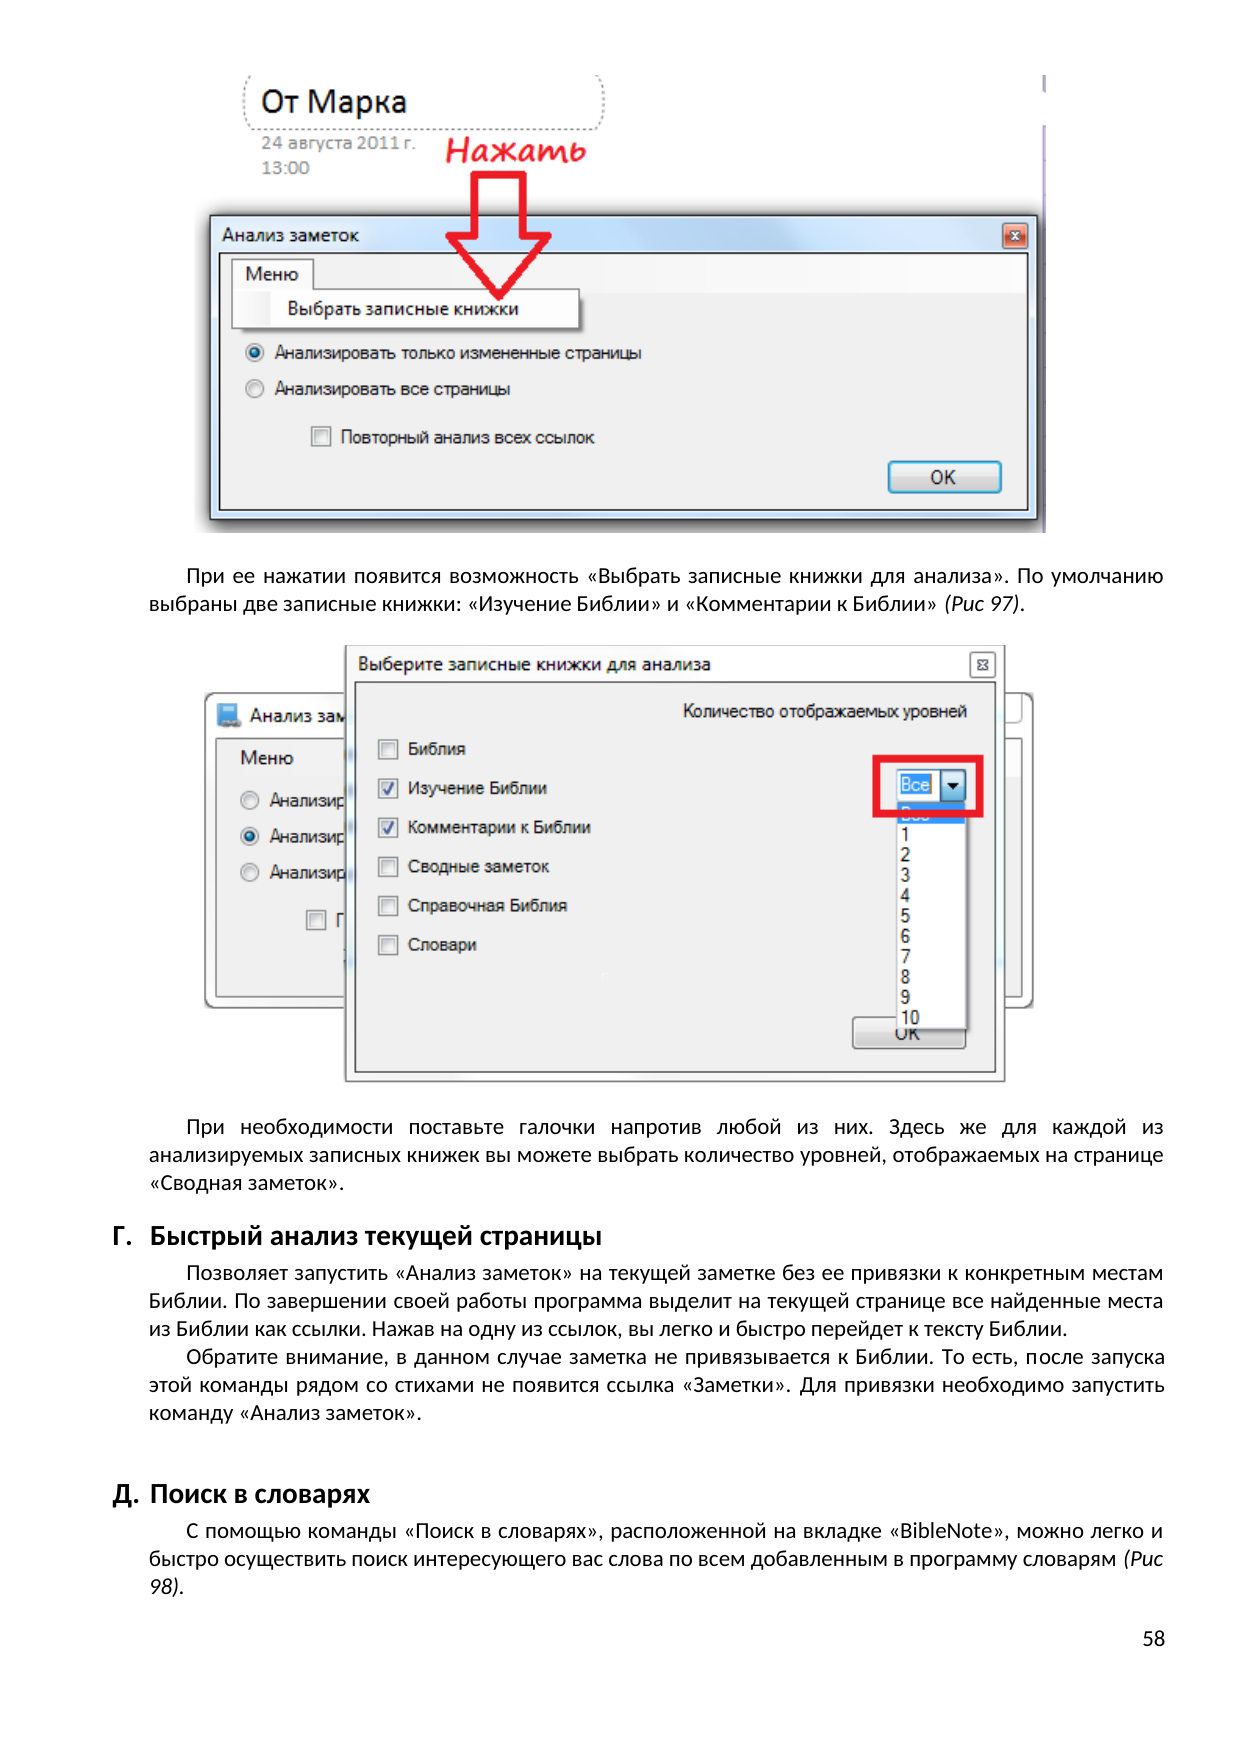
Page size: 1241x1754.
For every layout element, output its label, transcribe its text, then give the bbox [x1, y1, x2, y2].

picture [203, 645, 1037, 1084]
text Обратите внимание, в данном случае заметка не привязывается к Библии. То есть, после запуска этой команды рядом со стихами не появится ссылка «Заметки». Для привязки необходимо запустить команду «Анализ заметок». [149, 1342, 1165, 1426]
text При необходимости поставьте галочки напротив любой из них. Здесь же для каждой из анализируемых записных книжек вы можете выбрать количество уровней, отображаемых на странице «Сводная заметок». [149, 1112, 1165, 1196]
picture [194, 75, 1046, 533]
text Позволяет запустить «Анализ заметок» на текущей заметке без ее привязки к конкретным местам Библии. По завершении своей работы программа выделит на текущей странице все найденные места из Библии как ссылки. Нажав на одну из ссылок, вы легко и быстро перейдет к тексту Библии. [149, 1258, 1165, 1342]
text С помощью команды «Поиск в словарях», расположенной на вкладке «BibleNote», можно легко и быстро осуществить поиск интересующего вас слова по всем добавленным в программу словарям (Рис 98). [149, 1516, 1165, 1600]
subtitle Быстрый анализ текущей страницы [112, 1217, 1165, 1252]
text При ее нажатии появится возможность «Выбрать записные книжки для анализа». По умолчанию выбраны две записные книжки: «Изучение Библии» и «Комментарии к Библии» (Рис 97). [149, 561, 1165, 617]
subtitle Поиск в словарях [112, 1475, 1165, 1510]
